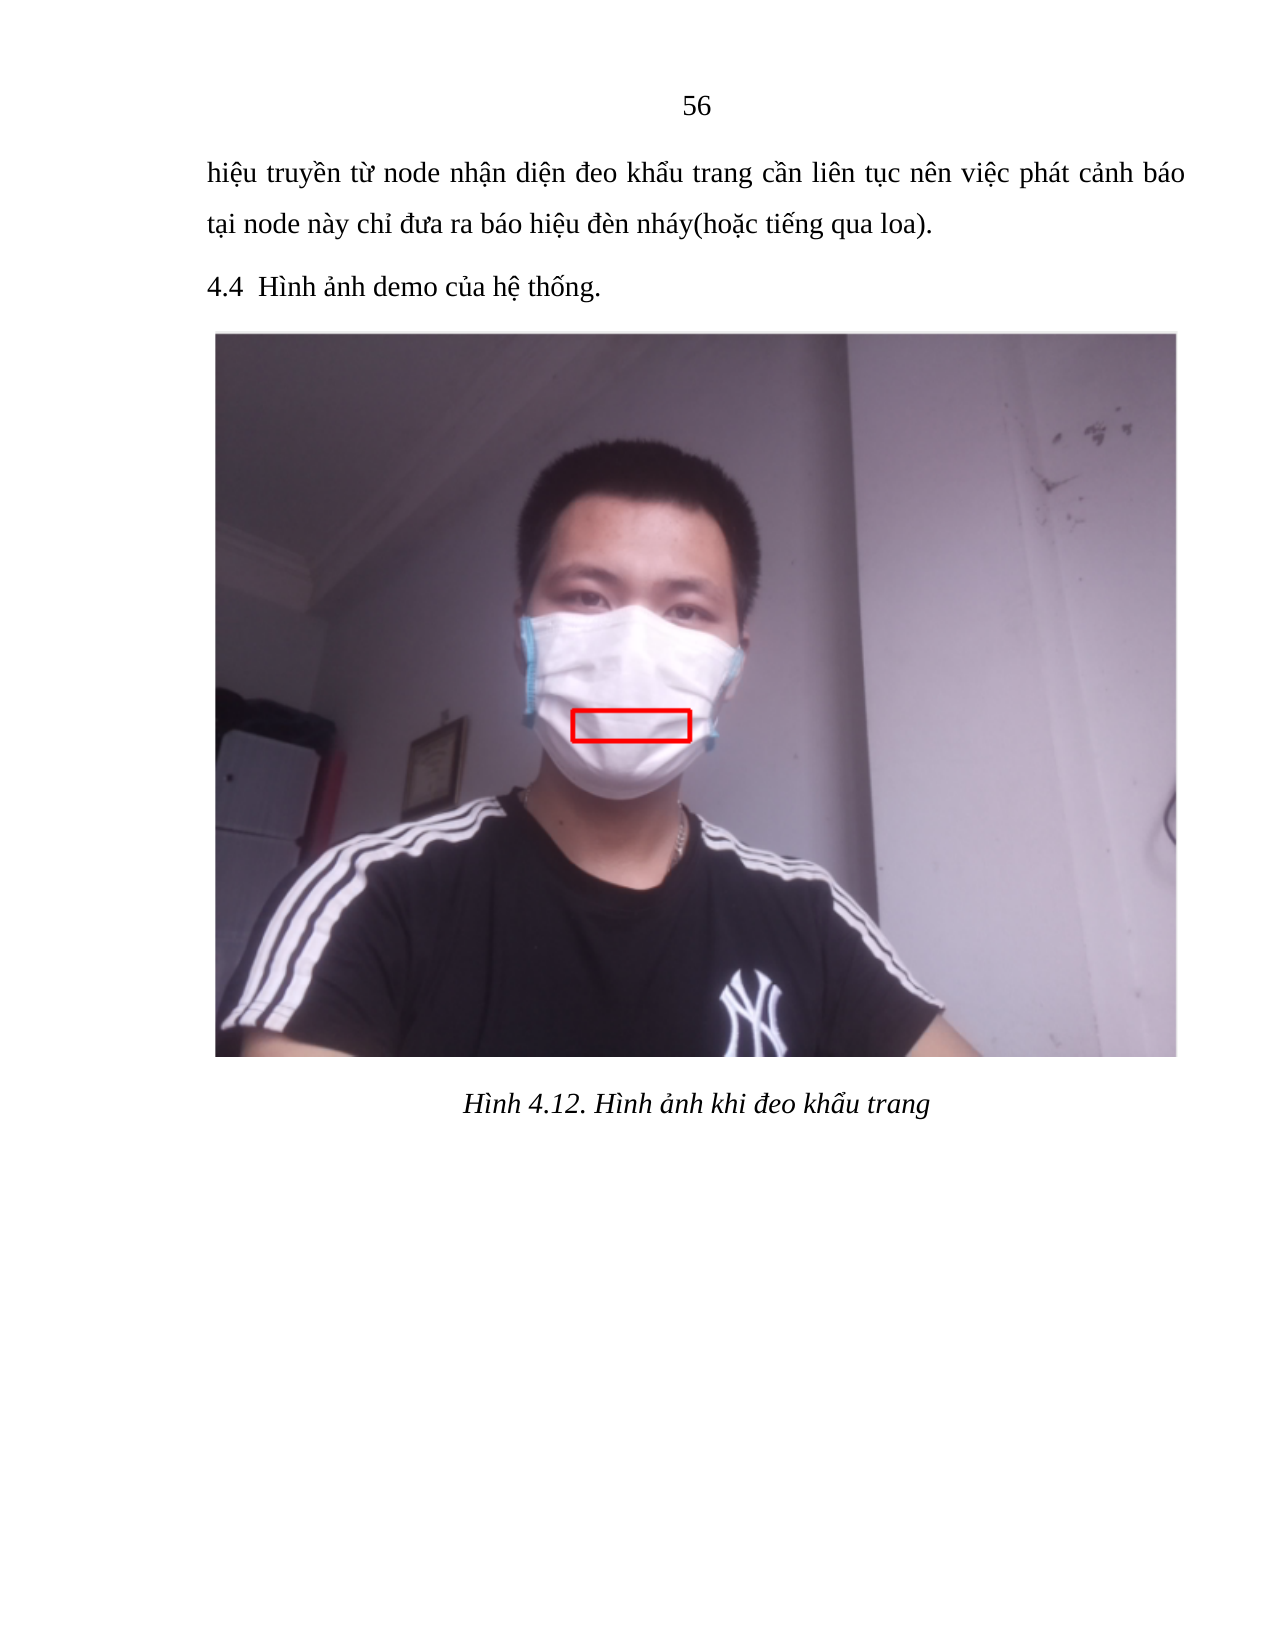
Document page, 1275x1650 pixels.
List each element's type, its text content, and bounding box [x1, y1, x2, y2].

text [207, 156, 1186, 239]
text 4.4 Hình ảnh demo của hệ thống. [207, 269, 1186, 302]
text Hình 4.12. Hình ảnh khi đeo khẩu trang [207, 1086, 1186, 1119]
picture [215, 331, 1178, 1057]
